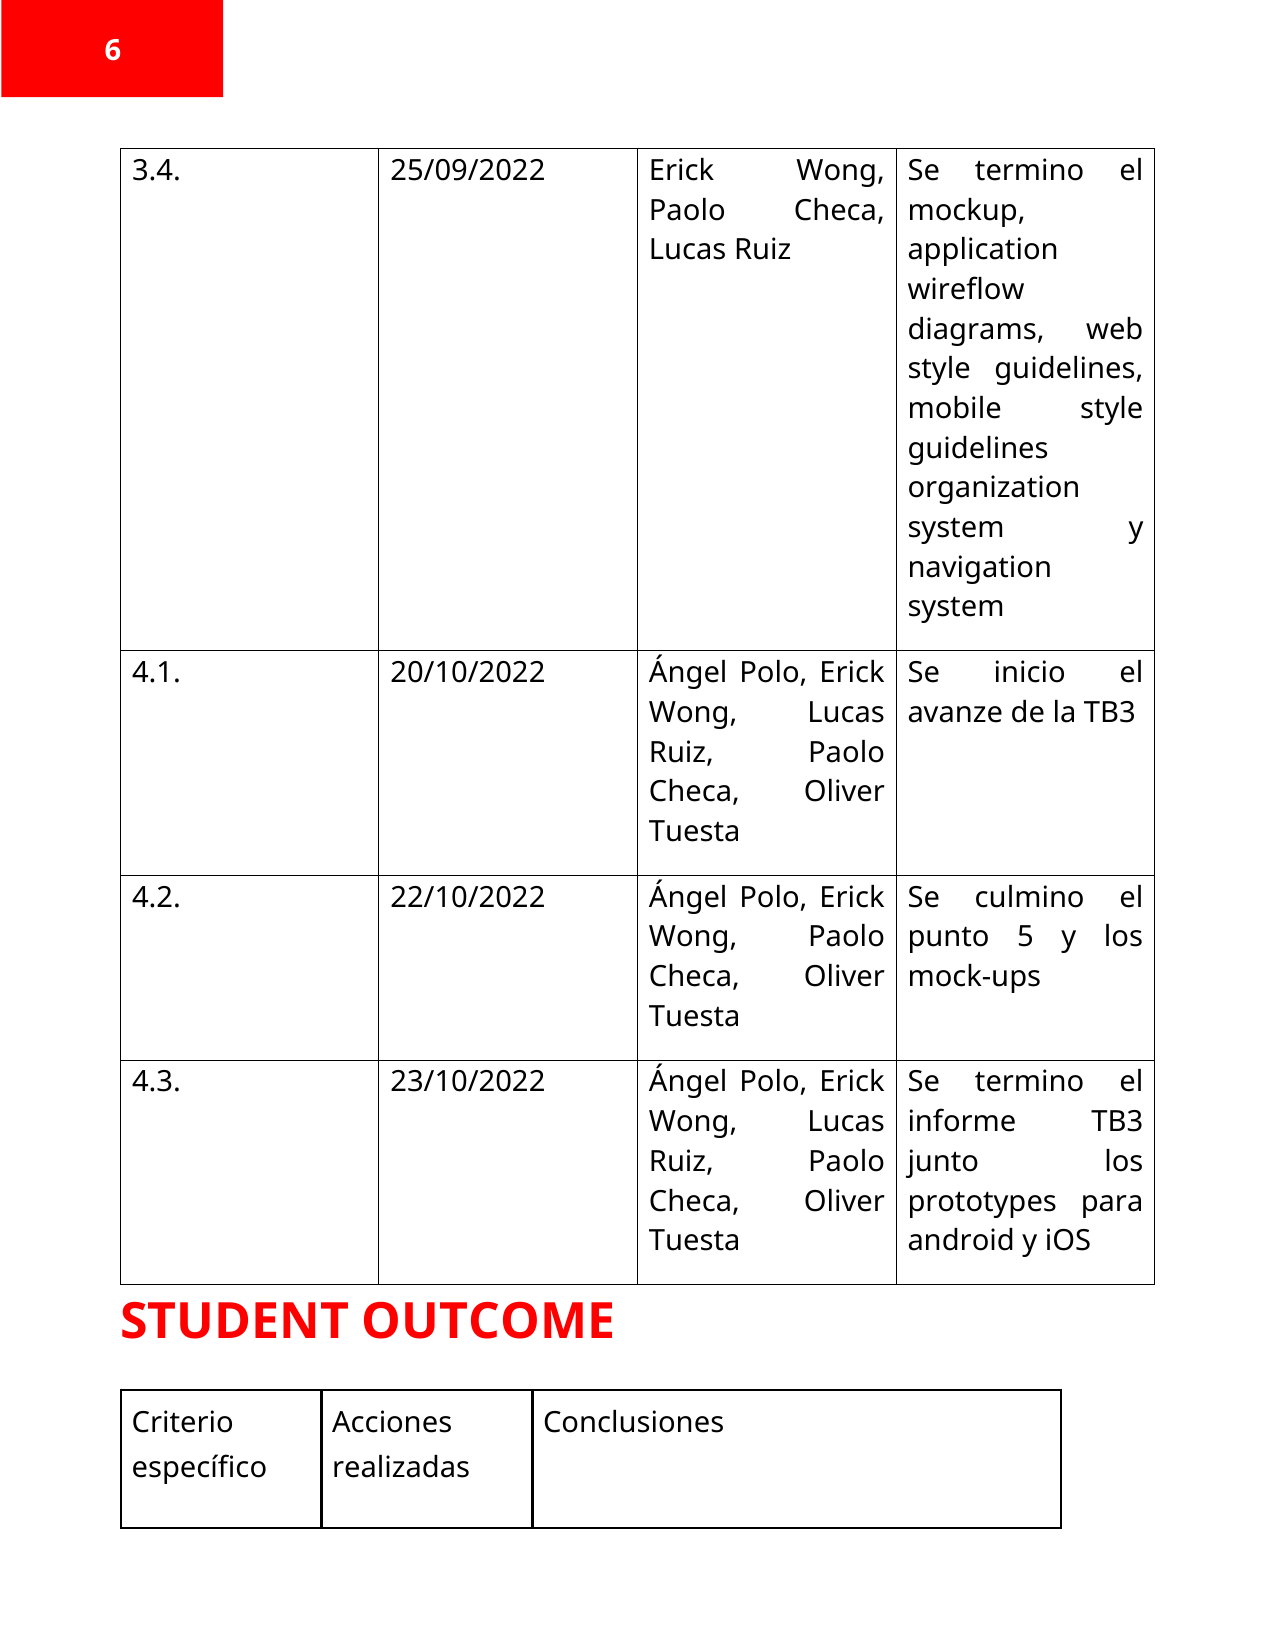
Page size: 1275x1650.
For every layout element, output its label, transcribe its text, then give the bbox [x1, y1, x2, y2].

table_cell Erick Wong, Paolo Checa, Lucas Ruiz [638, 149, 896, 650]
table_cell Se termino el mockup, application wireflow diagrams, web style guidelines, mobile style guidelines organization system y navigation system [897, 149, 1154, 650]
table_cell Ángel Polo, Erick Wong, Paolo Checa, Oliver Tuesta [638, 876, 896, 1060]
table_cell 3.4. [121, 149, 378, 650]
table_cell Ángel Polo, Erick Wong, Lucas Ruiz, Paolo Checa, Oliver Tuesta [638, 1061, 896, 1284]
table_cell 25/09/2022 [379, 149, 637, 650]
table_cell 4.1. [121, 651, 378, 875]
table_cell Se inicio el avanze de la TB3 [897, 651, 1154, 875]
table_cell 4.2. [121, 876, 378, 1060]
table_cell Se termino el informe TB3 junto los prototypes para android y iOS [897, 1061, 1154, 1284]
table_cell 4.3. [121, 1061, 378, 1284]
table_cell 23/10/2022 [379, 1061, 637, 1284]
table_cell Se culmino el punto 5 y los mock-ups [897, 876, 1154, 1060]
table_cell 20/10/2022 [379, 651, 637, 875]
table_cell 22/10/2022 [379, 876, 637, 1060]
table_header Acciones realizadas [323, 1391, 531, 1527]
table_header Conclusiones [534, 1391, 1060, 1527]
table_header Criterio específico [122, 1391, 320, 1527]
table_cell Ángel Polo, Erick Wong, Lucas Ruiz, Paolo Checa, Oliver Tuesta [638, 651, 896, 875]
subtitle Student Outcome [120, 1285, 1155, 1353]
